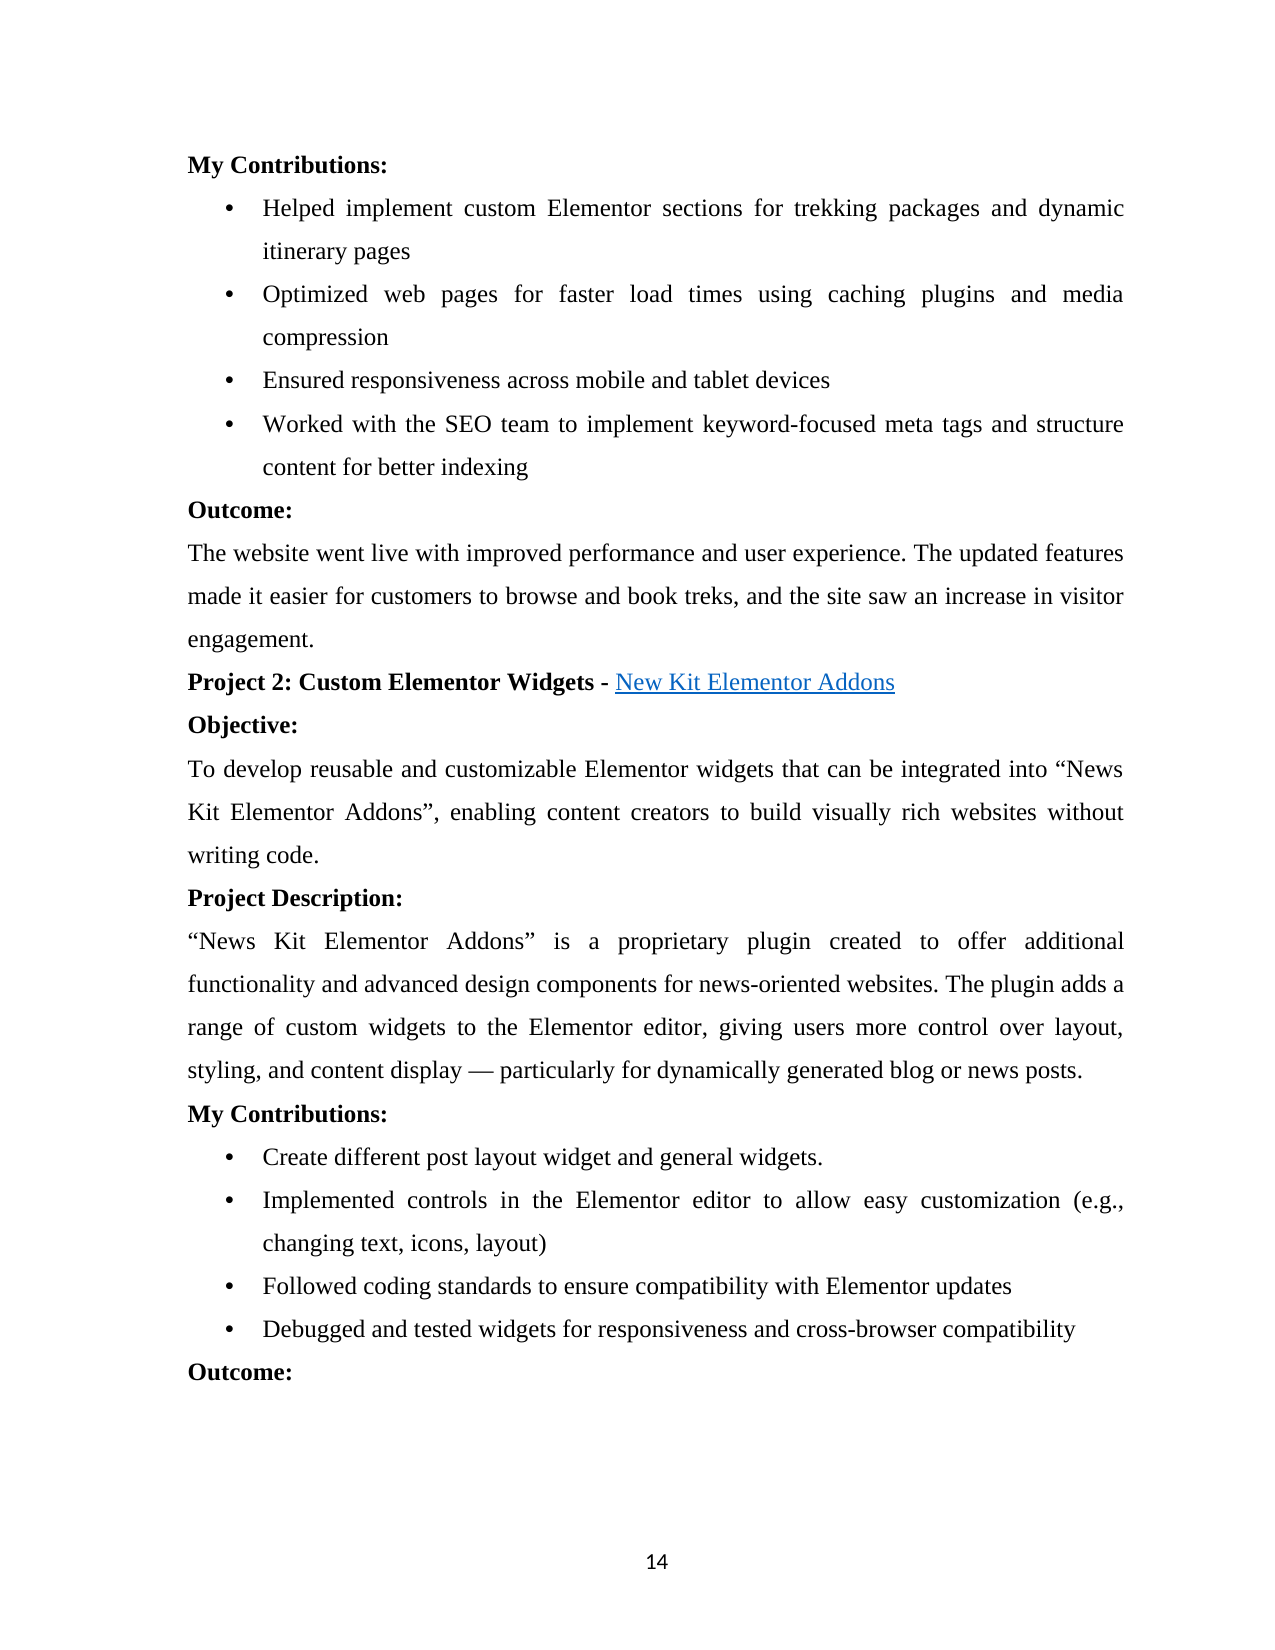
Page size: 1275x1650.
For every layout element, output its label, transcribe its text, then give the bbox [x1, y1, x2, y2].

list Followed coding standards to ensure compatibility with Elementor updates [225, 1271, 1125, 1300]
list Debugged and tested widgets for responsiveness and cross-browser compatibility [225, 1314, 1125, 1343]
text Outcome: [187, 495, 1125, 524]
list Implemented controls in the Elementor editor to allow easy customization (e.g., changing text, icons, layout) [225, 1185, 1125, 1257]
text “News Kit Elementor Addons” is a proprietary plugin created to offer additional functionality and advanced design components for news-oriented websites. The plugin adds a range of custom widgets to the Elementor editor, giving users more control over layout, styling, and content display — particularly for dynamically generated blog or news posts. [187, 926, 1125, 1084]
text My Contributions: [187, 150, 1125, 179]
text To develop reusable and customizable Elementor widgets that can be integrated into “News Kit Elementor Addons”, enabling content creators to build visually rich websites without writing code. [187, 754, 1125, 869]
text My Contributions: [187, 1099, 1125, 1127]
list Create different post layout widget and general widgets. [225, 1142, 1125, 1171]
list Helped implement custom Elementor sections for trekking packages and dynamic itinerary pages [225, 193, 1125, 265]
list Worked with the SEO team to implement keyword-focused meta tags and structure content for better indexing [225, 409, 1125, 481]
list Optimized web pages for faster load times using caching plugins and media compression [225, 279, 1125, 351]
text The website went live with improved performance and user experience. The updated features made it easier for customers to browse and book treks, and the site saw an increase in visitor engagement. [187, 538, 1125, 653]
text Project 2: Custom Elementor Widgets - New Kit Elementor Addons [187, 667, 1125, 696]
list Ensured responsiveness across mobile and tablet devices [225, 366, 1125, 394]
text Outcome: [187, 1357, 1125, 1386]
text Objective: [187, 711, 1125, 739]
text Project Description: [187, 883, 1125, 912]
